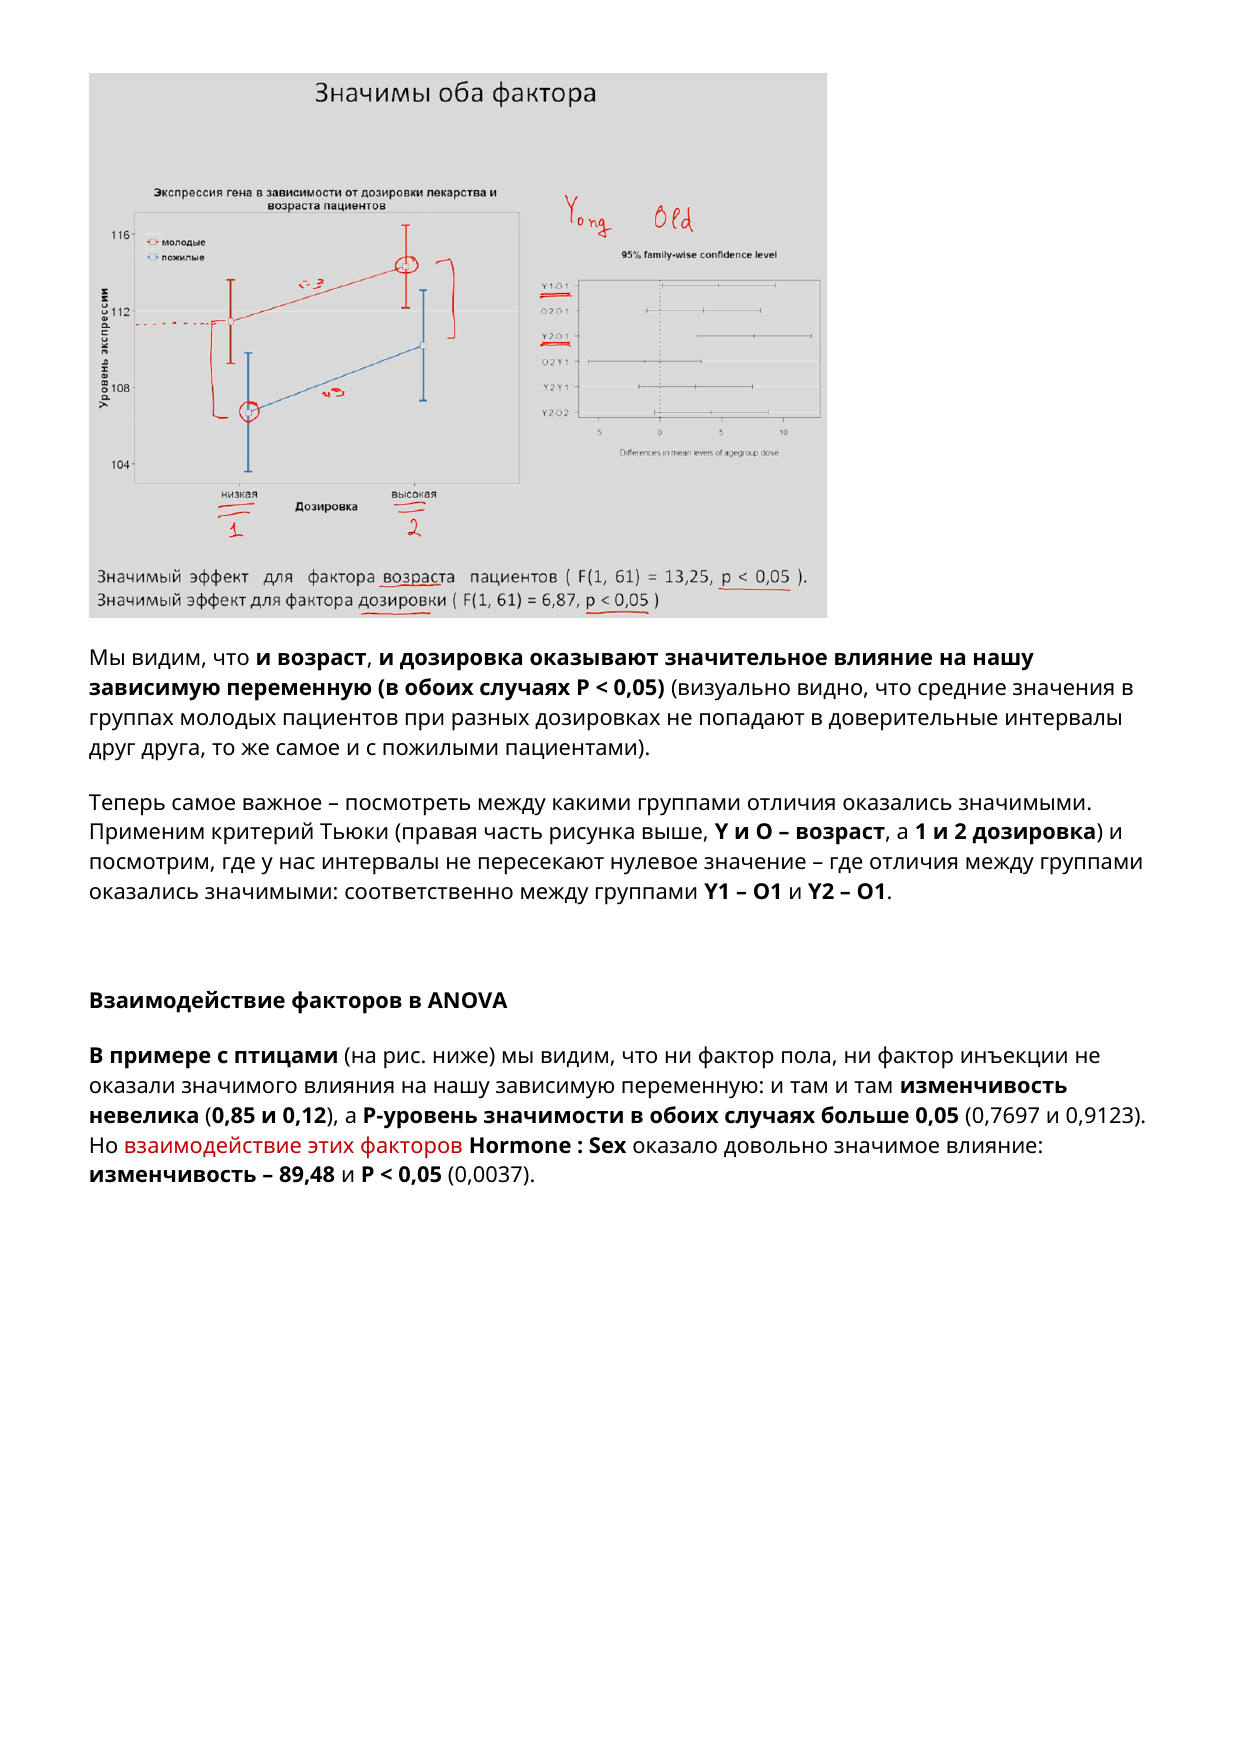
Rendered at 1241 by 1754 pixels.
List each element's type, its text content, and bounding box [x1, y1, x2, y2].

text Мы видим, что и возраст, и дозировка оказывают значительное влияние на нашу зависимую переменную (в обоих случаях Р < 0,05) (визуально видно, что средние значения в группах молодых пациентов при разных дозировках не попадают в доверительные интервалы друг друга, то же самое и с пожилыми пациентами). [89, 642, 1167, 762]
picture [88, 73, 828, 618]
text В примере с птицами (на рис. ниже) мы видим, что ни фактор пола, ни фактор инъекции не оказали значимого влияния на нашу зависимую переменную: и там и там изменчивость невелика (0,85 и 0,12), а Р-уровень значимости в обоих случаях больше 0,05 (0,7697 и 0,9123). Но взаимодействие этих факторов Hormone : Sex оказало довольно значимое влияние: изменчивость – 89,48 и Р < 0,05 (0,0037). [89, 1040, 1167, 1189]
text Взаимодействие факторов в ANOVA [89, 986, 1167, 1015]
text Теперь самое важное – посмотреть между какими группами отличия оказались значимыми. Применим критерий Тьюки (правая часть рисунка выше, Y и О – возраст, а 1 и 2 дозировка) и посмотрим, где у нас интервалы не пересекают нулевое значение – где отличия между группами оказались значимыми: соответственно между группами Y1 – O1 и Y2 – O1. [89, 787, 1167, 906]
